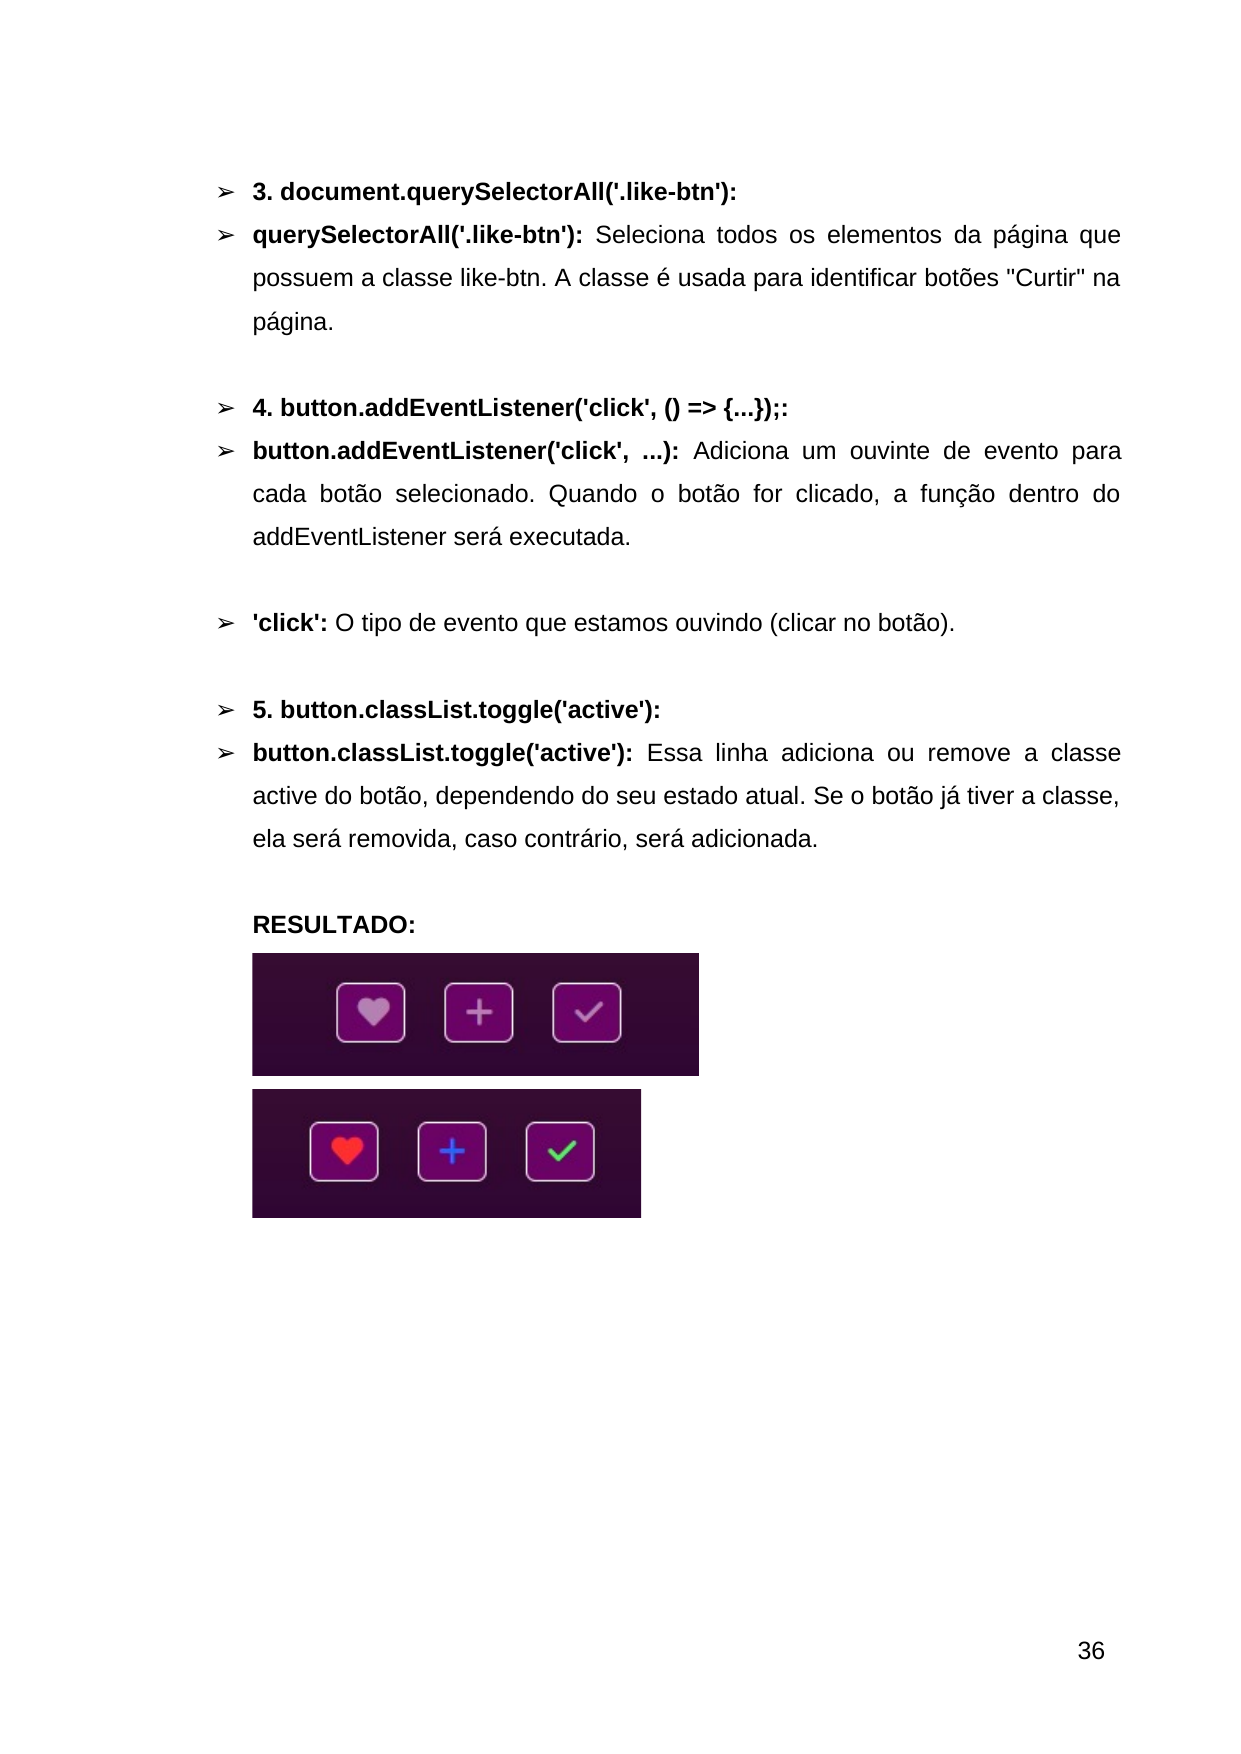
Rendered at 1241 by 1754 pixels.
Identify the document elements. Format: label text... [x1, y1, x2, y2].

list 'click': O tipo de evento que estamos ouvindo (clicar no botão). [215, 608, 1122, 637]
list button.classList.toggle('active'): Essa linha adiciona ou remove a classe active do botão, dependendo do seu estado atual. Se o botão já tiver a classe, ela será removida, caso contrário, será adicionada. [215, 738, 1122, 853]
picture [252, 953, 699, 1076]
list 4. button.addEventListener('click', () => {...});: [215, 393, 1122, 422]
picture [252, 1089, 642, 1218]
list button.addEventListener('click', ...): Adiciona um ouvinte de evento para cada botão selecionado. Quando o botão for clicado, a função dentro do addEventListener será executada. [215, 436, 1122, 551]
list 3. document.querySelectorAll('.like-btn'): [215, 177, 1122, 206]
text RESULTADO: [252, 910, 1122, 939]
list 5. button.classList.toggle('active'): [215, 695, 1122, 723]
list querySelectorAll('.like-btn'): Seleciona todos os elementos da página que possuem a classe like-btn. A classe é usada para identificar botões "Curtir" na página. [215, 220, 1122, 335]
